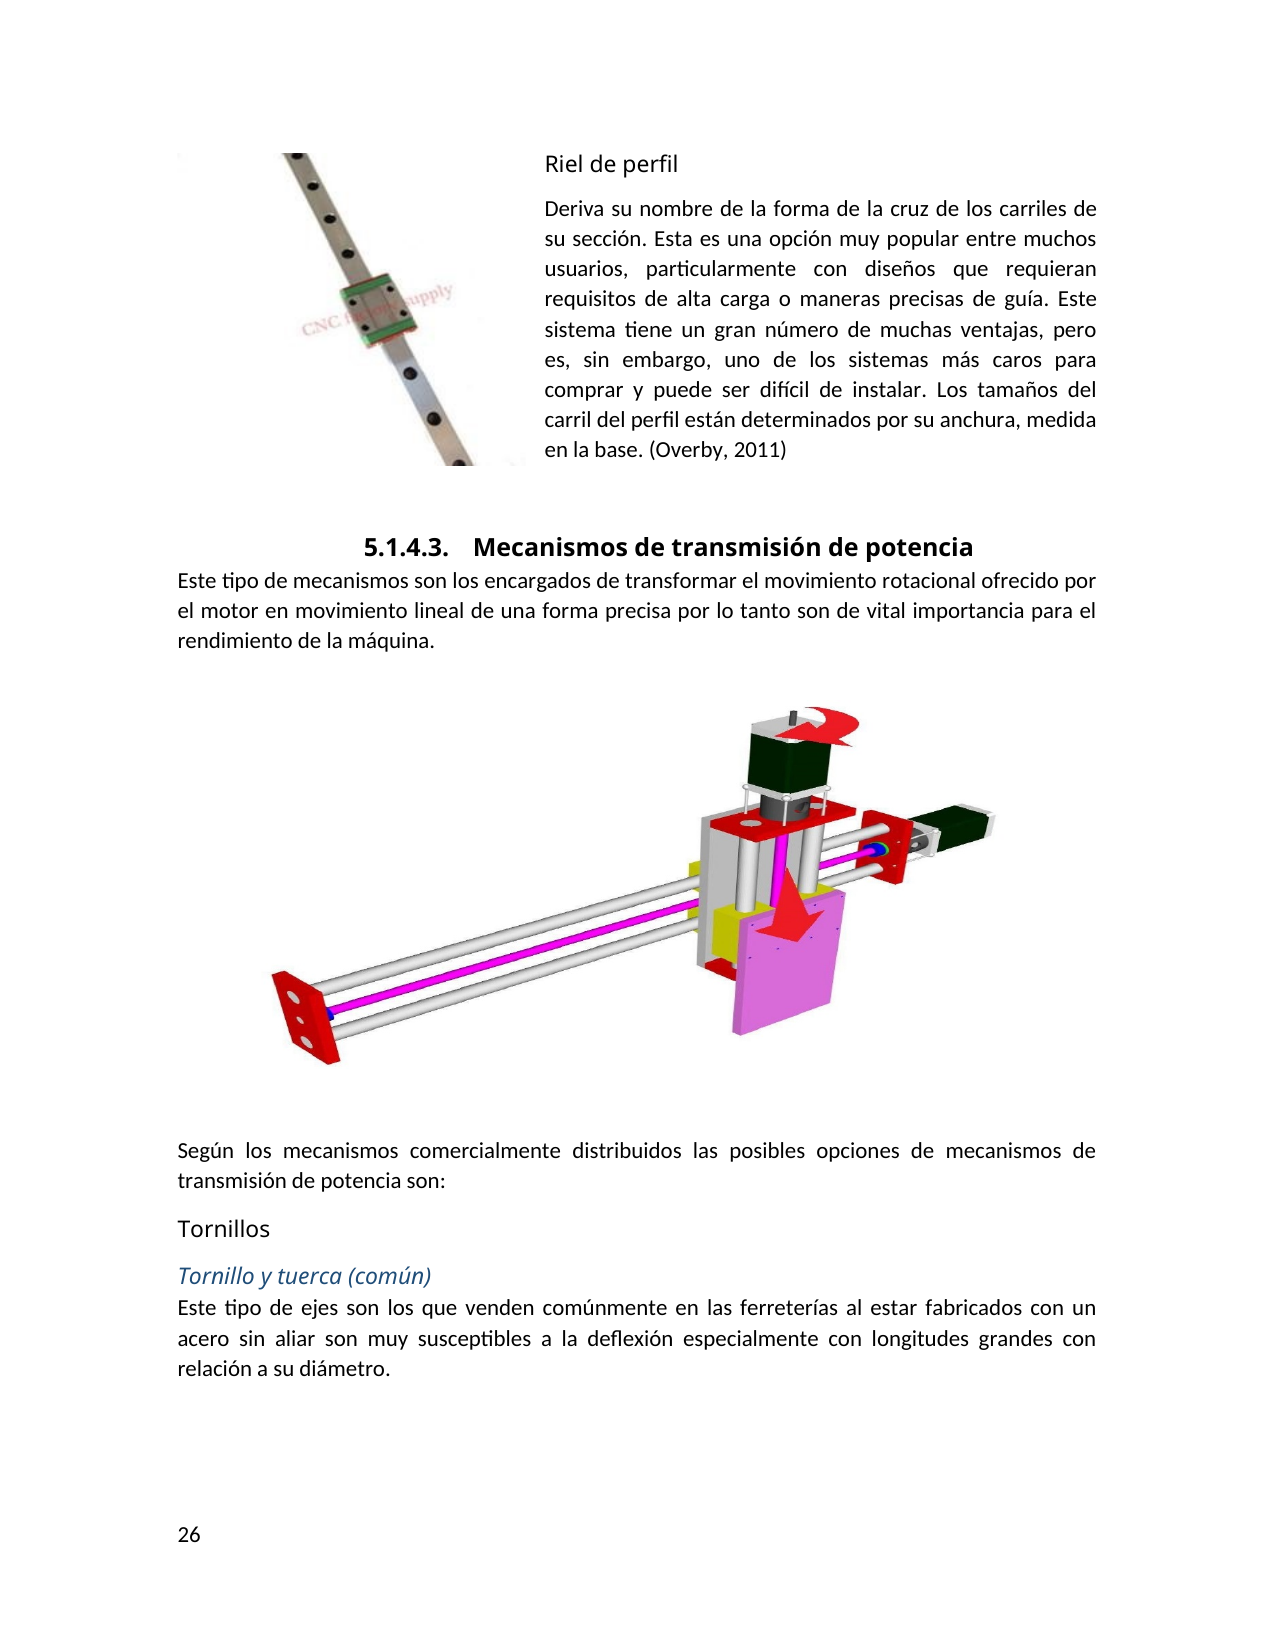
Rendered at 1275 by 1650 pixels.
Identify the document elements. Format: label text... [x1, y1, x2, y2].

text Este tipo de mecanismos son los encargados de transformar el movimiento rotacional ofrecido por el motor en movimiento lineal de una forma precisa por lo tanto son de vital importancia para el rendimiento de la máquina. [177, 566, 1098, 654]
text Deriva su nombre de la forma de la cruz de los carriles de su sección. Esta es una opción muy popular entre muchos usuarios, particularmente con diseños que requieran requisitos de alta carga o maneras precisas de guía. Este sistema tiene un gran número de muchas ventajas, pero es, sin embargo, uno de los sistemas más caros para comprar y puede ser difícil de instalar. Los tamaños del carril del perfil están determinados por su anchura, medida en la base. (Overby, 2011) [526, 194, 1098, 463]
picture [261, 700, 1014, 1069]
subtitle Riel de perfil [177, 148, 1098, 179]
picture [177, 153, 526, 466]
subtitle Tornillo y tuerca (común) [177, 1260, 1098, 1291]
subtitle Tornillos [177, 1213, 1098, 1245]
subtitle Mecanismos de transmisión de potencia [363, 529, 1098, 563]
text Este tipo de ejes son los que venden comúnmente en las ferreterías al estar fabricados con un acero sin aliar son muy susceptibles a la deflexión especialmente con longitudes grandes con relación a su diámetro. [177, 1293, 1098, 1382]
text Según los mecanismos comercialmente distribuidos las posibles opciones de mecanismos de transmisión de potencia son: [177, 1136, 1098, 1194]
